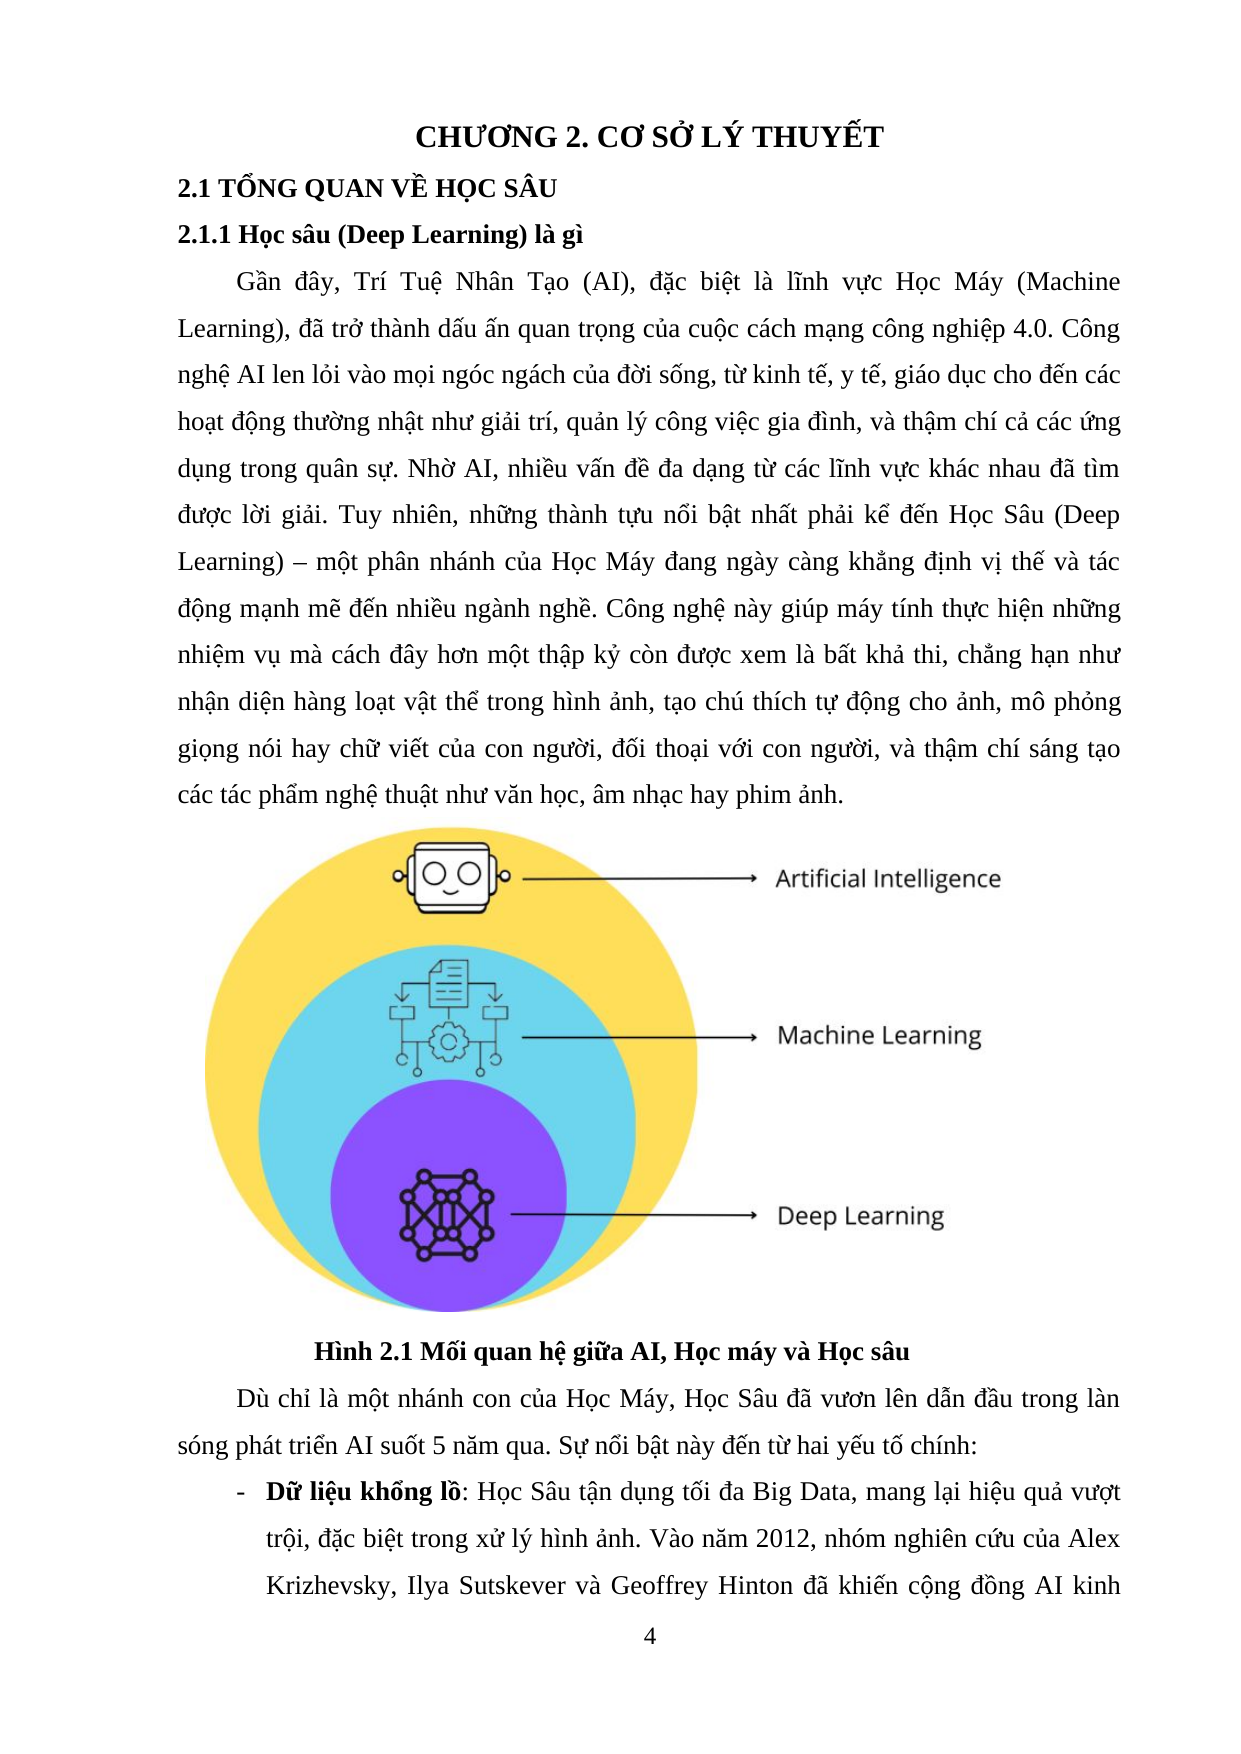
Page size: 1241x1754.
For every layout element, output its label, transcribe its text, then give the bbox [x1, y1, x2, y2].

text 2.1 TỔNG QUAN VỀ HỌC SÂU [177, 172, 1122, 203]
text 2.1.1 Học sâu (Deep Learning) là gì [177, 219, 1122, 250]
text Gần đây, Trí Tuệ Nhân Tạo (AI), đặc biệt là lĩnh vực Học Máy (Machine Learning), đã trở thành dấu ấn quan trọng của cuộc cách mạng công nghiệp 4.0. Công nghệ AI len lỏi vào mọi ngóc ngách của đời sống, từ kinh tế, y tế, giáo dục cho đến các hoạt động thường nhật như giải trí, quản lý công việc gia đình, và thậm chí cả các ứng dụng trong quân sự. Nhờ AI, nhiều vấn đề đa dạng từ các lĩnh vực khác nhau đã tìm được lời giải. Tuy nhiên, những thành tựu nổi bật nhất phải kể đến Học Sâu (Deep Learning) – một phân nhánh của Học Máy đang ngày càng khẳng định vị thế và tác động mạnh mẽ đến nhiều ngành nghề. Công nghệ này giúp máy tính thực hiện những nhiệm vụ mà cách đây hơn một thập kỷ còn được xem là bất khả thi, chẳng hạn như nhận diện hàng loạt vật thể trong hình ảnh, tạo chú thích tự động cho ảnh, mô phỏng giọng nói hay chữ viết của con người, đối thoại với con người, và thậm chí sáng tạo các tác phẩm nghệ thuật như văn học, âm nhạc hay phim ảnh. [177, 265, 1122, 810]
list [236, 1476, 1122, 1600]
text CHƯƠNG 2. CƠ SỞ LÝ THUYẾT [177, 118, 1122, 154]
picture [205, 817, 1082, 1312]
